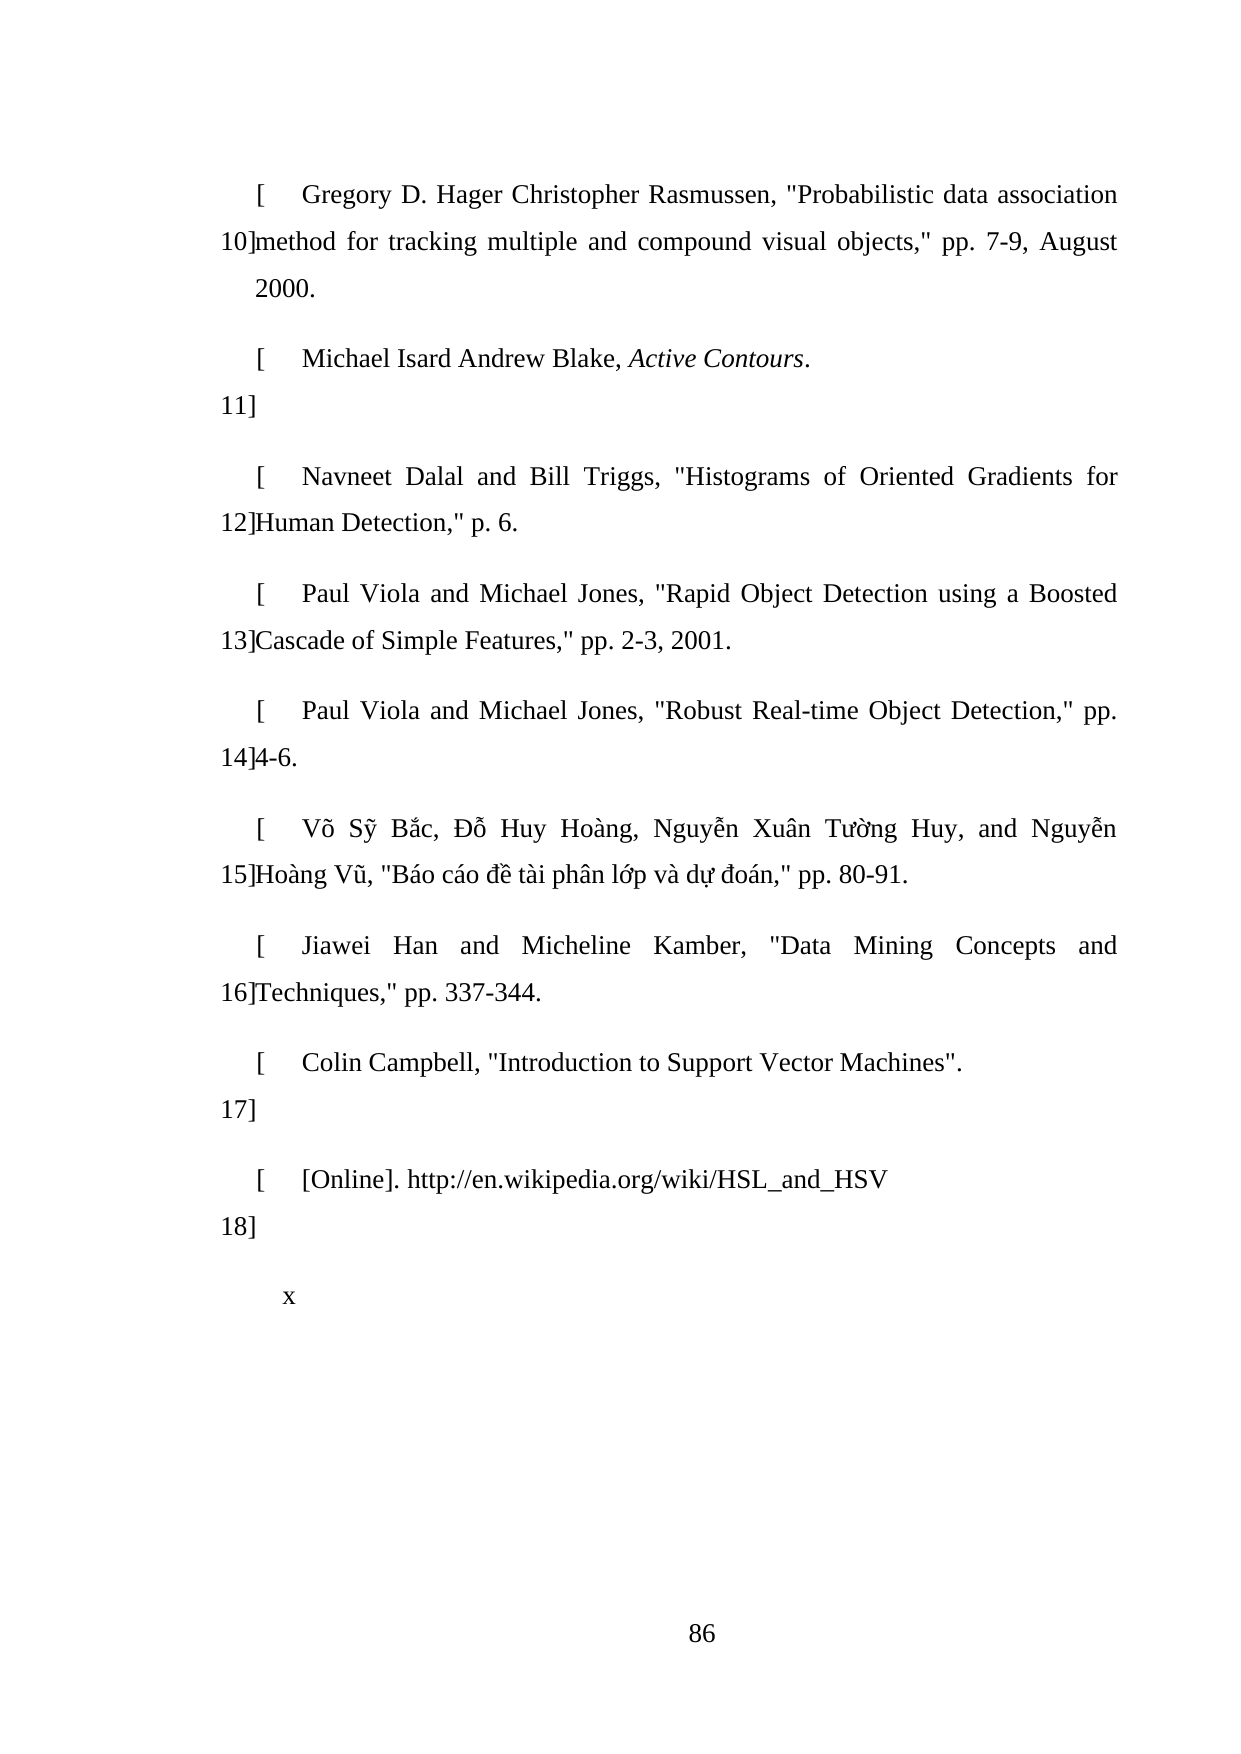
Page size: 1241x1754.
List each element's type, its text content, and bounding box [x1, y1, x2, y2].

table_cell [15] [205, 810, 258, 927]
table_cell Jiawei Han and Micheline Kamber, "Data Mining Concepts and Techniques," pp. 337-344. [258, 928, 1120, 1045]
text x [207, 1279, 1122, 1310]
table_cell Paul Viola and Michael Jones, "Rapid Object Detection using a Boosted Cascade of Simple Features," pp. 2-3, 2001. [258, 576, 1120, 693]
table_cell [14] [205, 693, 258, 810]
table_cell Michael Isard Andrew Blake, Active Contours. [258, 341, 1120, 458]
table_cell [10] [205, 177, 258, 341]
table_cell [17] [205, 1045, 258, 1162]
table_cell Gregory D. Hager Christopher Rasmussen, "Probabilistic data association method for tracking multiple and compound visual objects," pp. 7-9, August 2000. [258, 177, 1120, 341]
table_cell [11] [205, 341, 258, 458]
table_cell [13] [205, 576, 258, 693]
table_cell Colin Campbell, "Introduction to Support Vector Machines". [258, 1045, 1120, 1162]
table_cell Võ Sỹ Bắc, Đỗ Huy Hoàng, Nguyễn Xuân Tường Huy, and Nguyễn Hoàng Vũ, "Báo cáo đề tài phân lớp và dự đoán," pp. 80-91. [258, 810, 1120, 927]
table_cell [Online]. http://en.wikipedia.org/wiki/HSL_and_HSV [258, 1162, 1120, 1279]
table_cell [18] [205, 1162, 258, 1279]
table_cell Navneet Dalal and Bill Triggs, "Histograms of Oriented Gradients for Human Detection," p. 6. [258, 458, 1120, 576]
table_cell [12] [205, 458, 258, 576]
table_cell [16] [205, 928, 258, 1045]
table_cell Paul Viola and Michael Jones, "Robust Real-time Object Detection," pp. 4-6. [258, 693, 1120, 810]
